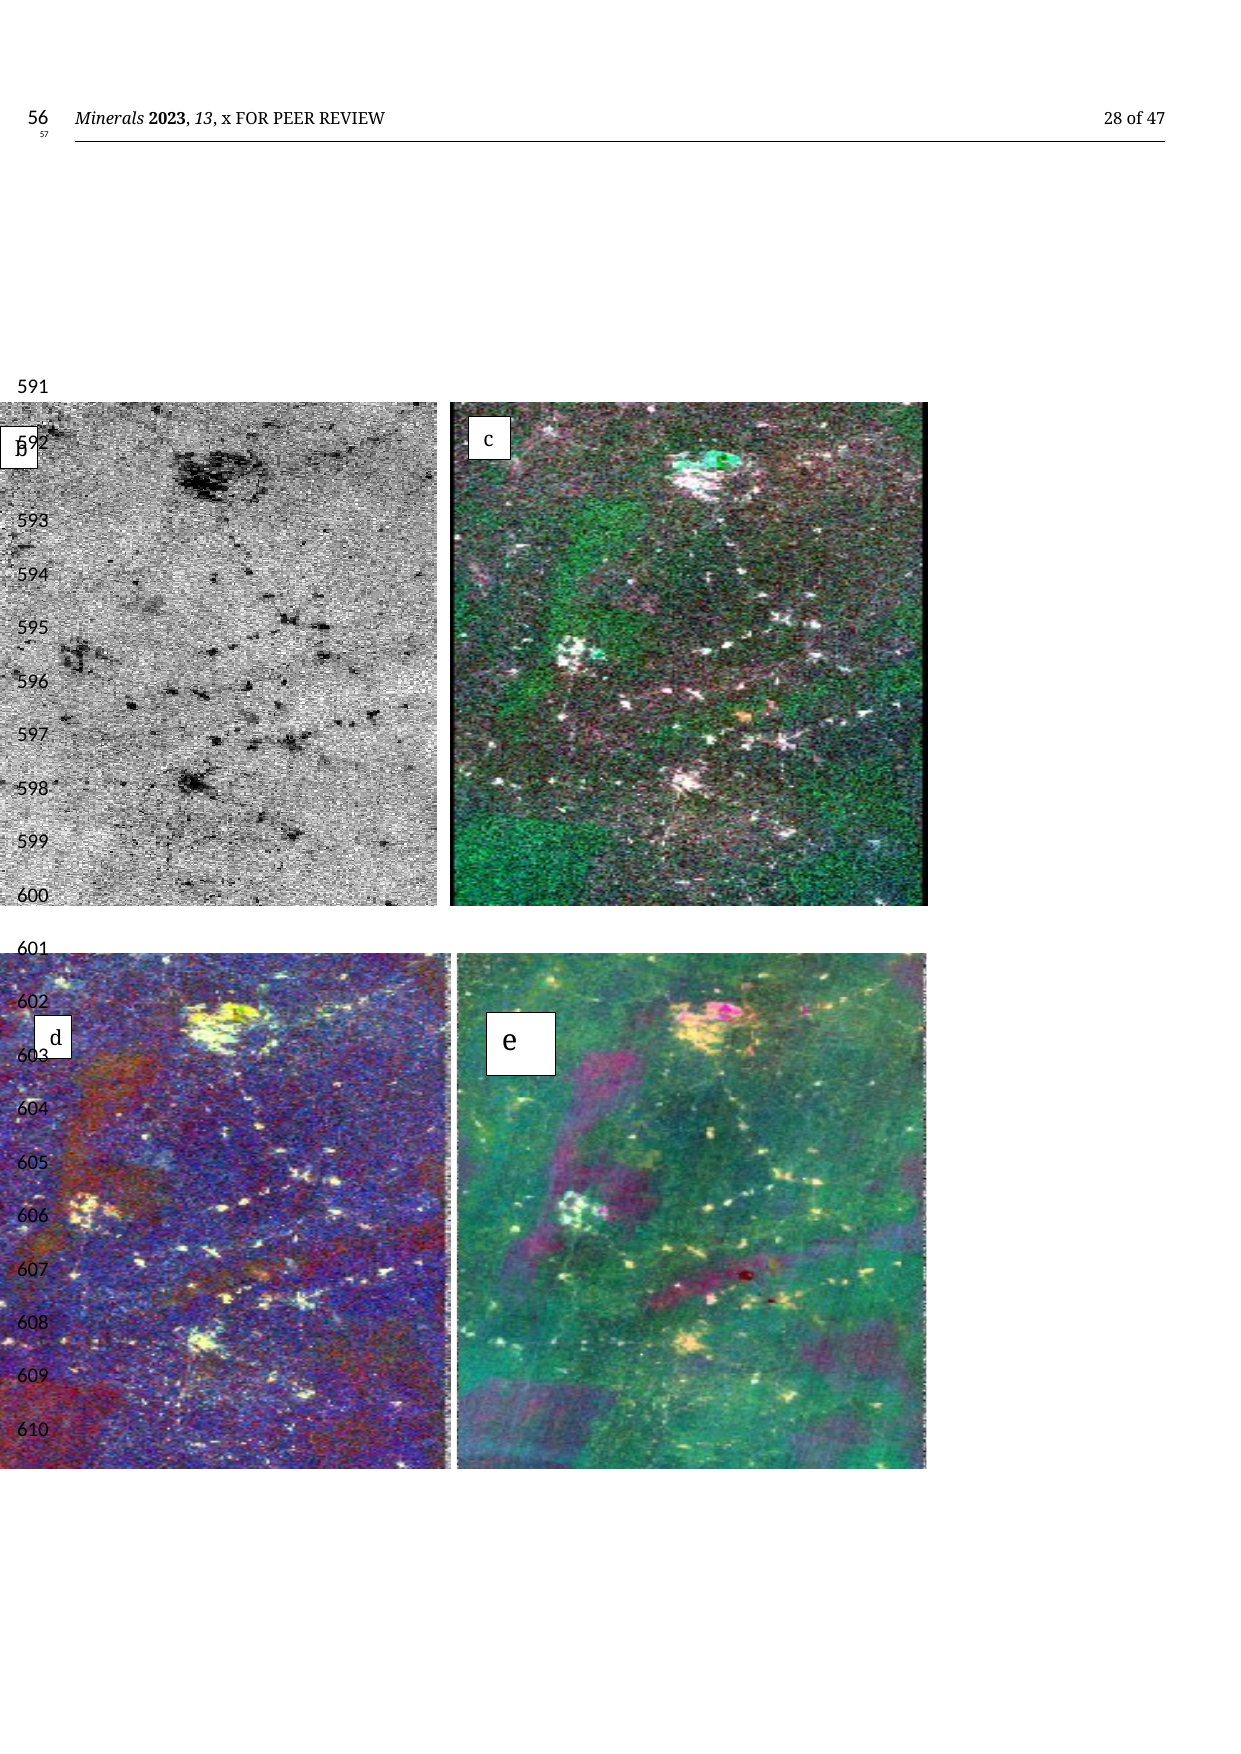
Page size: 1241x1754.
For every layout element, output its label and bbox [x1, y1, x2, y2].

picture [450, 402, 928, 906]
picture [0, 402, 437, 906]
picture [0, 953, 451, 1469]
picture [454, 953, 926, 1466]
